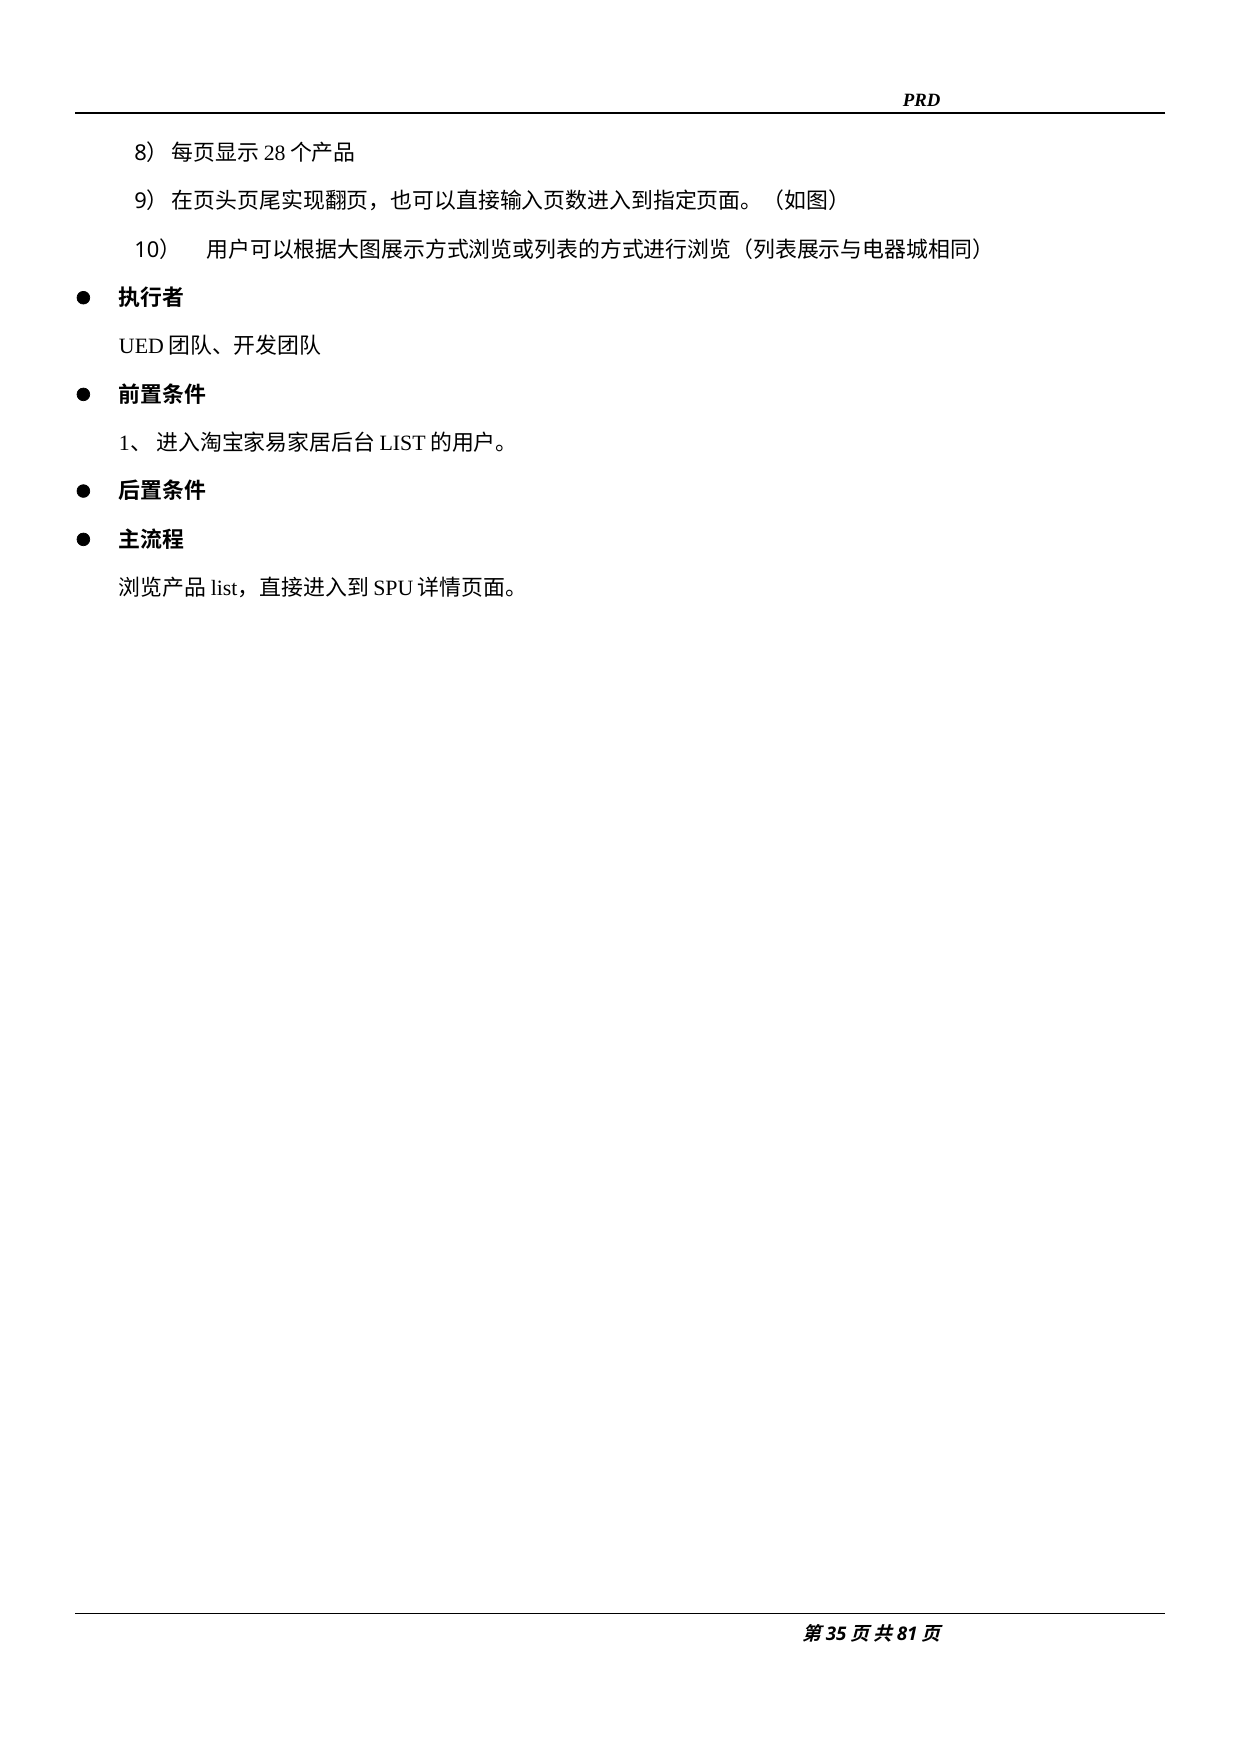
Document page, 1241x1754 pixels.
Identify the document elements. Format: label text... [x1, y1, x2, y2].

list 进入淘宝家易家居后台LIST的用户。 [119, 425, 1165, 457]
list 每页显示28个产品 [134, 135, 1165, 167]
list 后置条件 [75, 473, 1165, 506]
list 在页头页尾实现翻页，也可以直接输入页数进入到指定页面。（如图） [134, 183, 1165, 216]
list 用户可以根据大图展示方式浏览或列表的方式进行浏览（列表展示与电器城相同） [134, 231, 1165, 264]
text UED团队、开发团队 [119, 328, 1165, 361]
list 前置条件 [75, 376, 1165, 409]
text 浏览产品list，直接进入到SPU详情页面。 [119, 570, 1165, 602]
list 主流程 [75, 521, 1165, 554]
list 执行者 [75, 280, 1165, 312]
